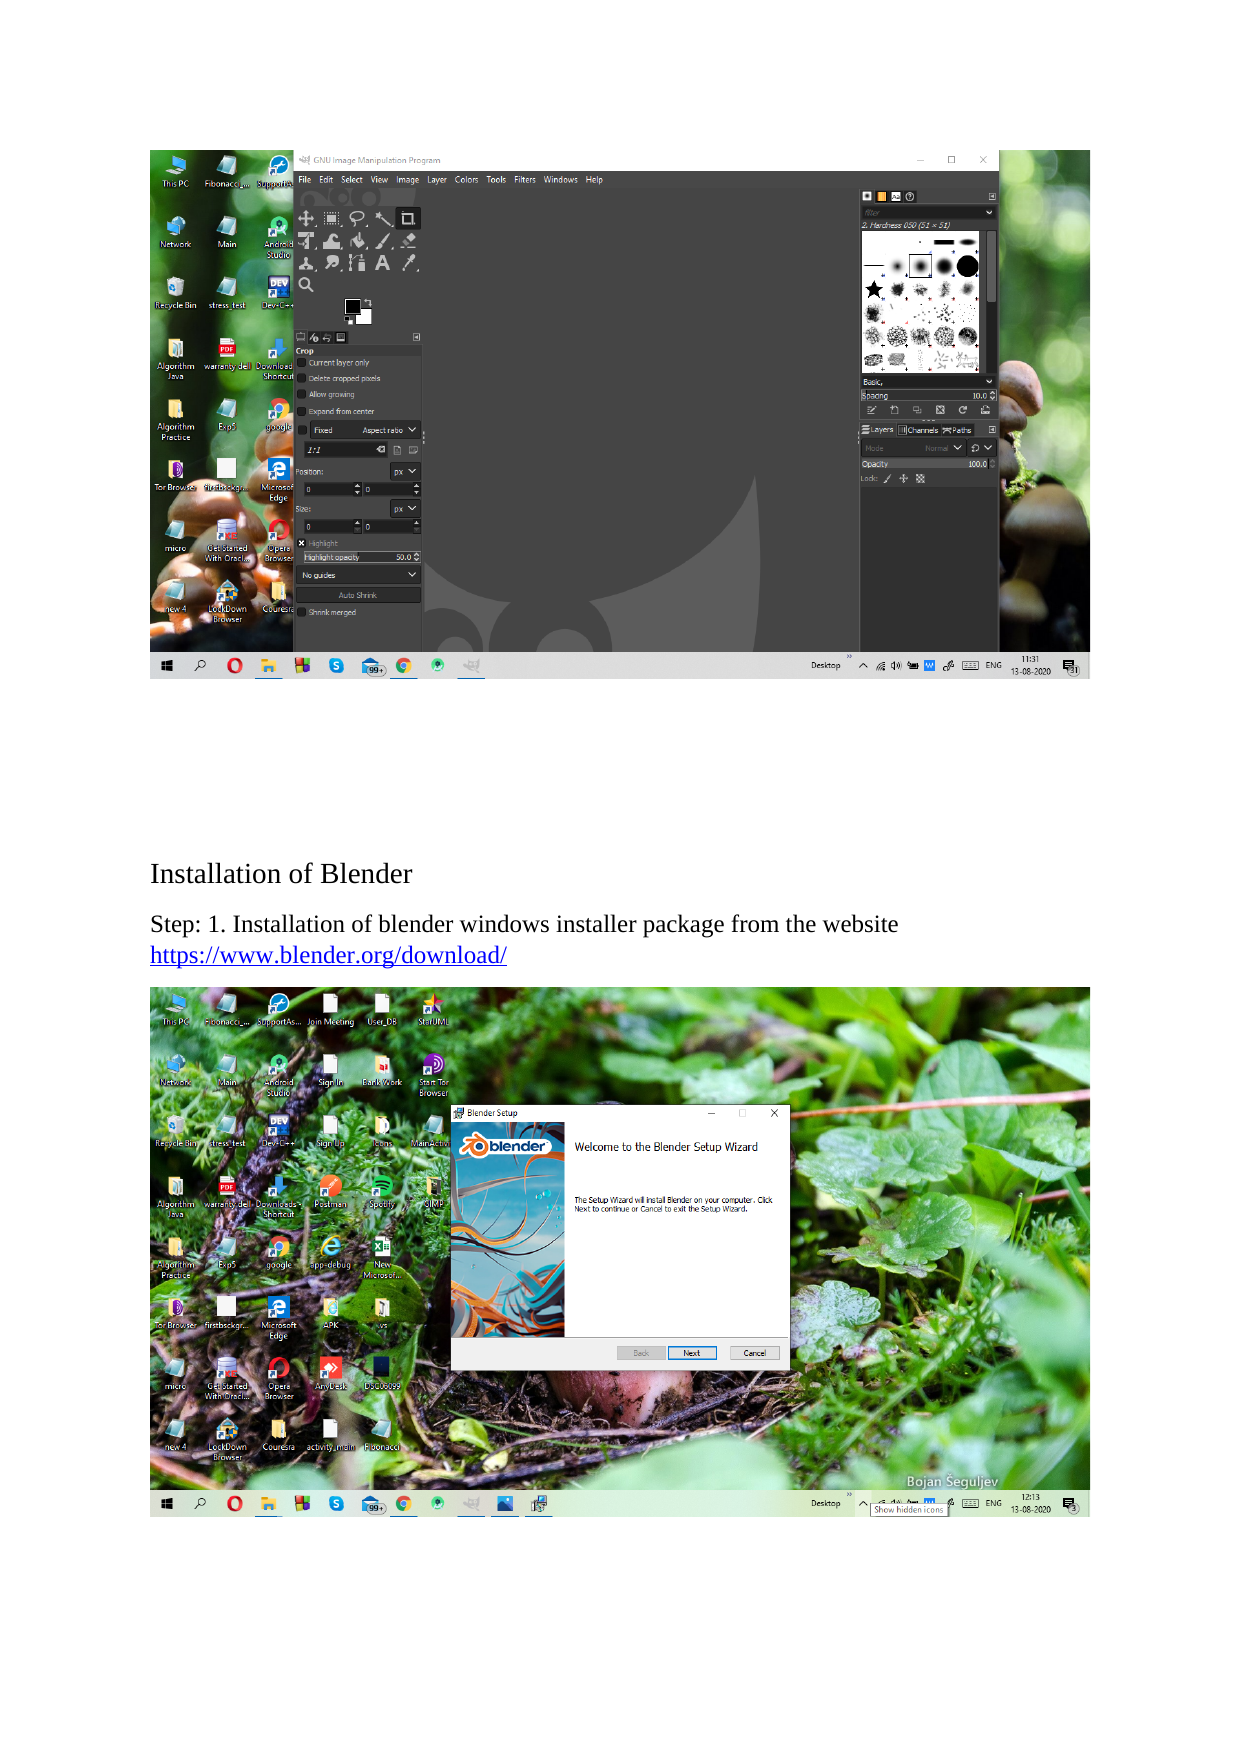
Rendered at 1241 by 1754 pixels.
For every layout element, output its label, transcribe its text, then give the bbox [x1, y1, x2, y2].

picture [150, 150, 1091, 679]
text Step: 1. Installation of blender windows installer package from the website https://www.blender.org/download/ [150, 909, 1090, 968]
text Installation of Blender [150, 856, 1090, 889]
picture [150, 987, 1091, 1517]
